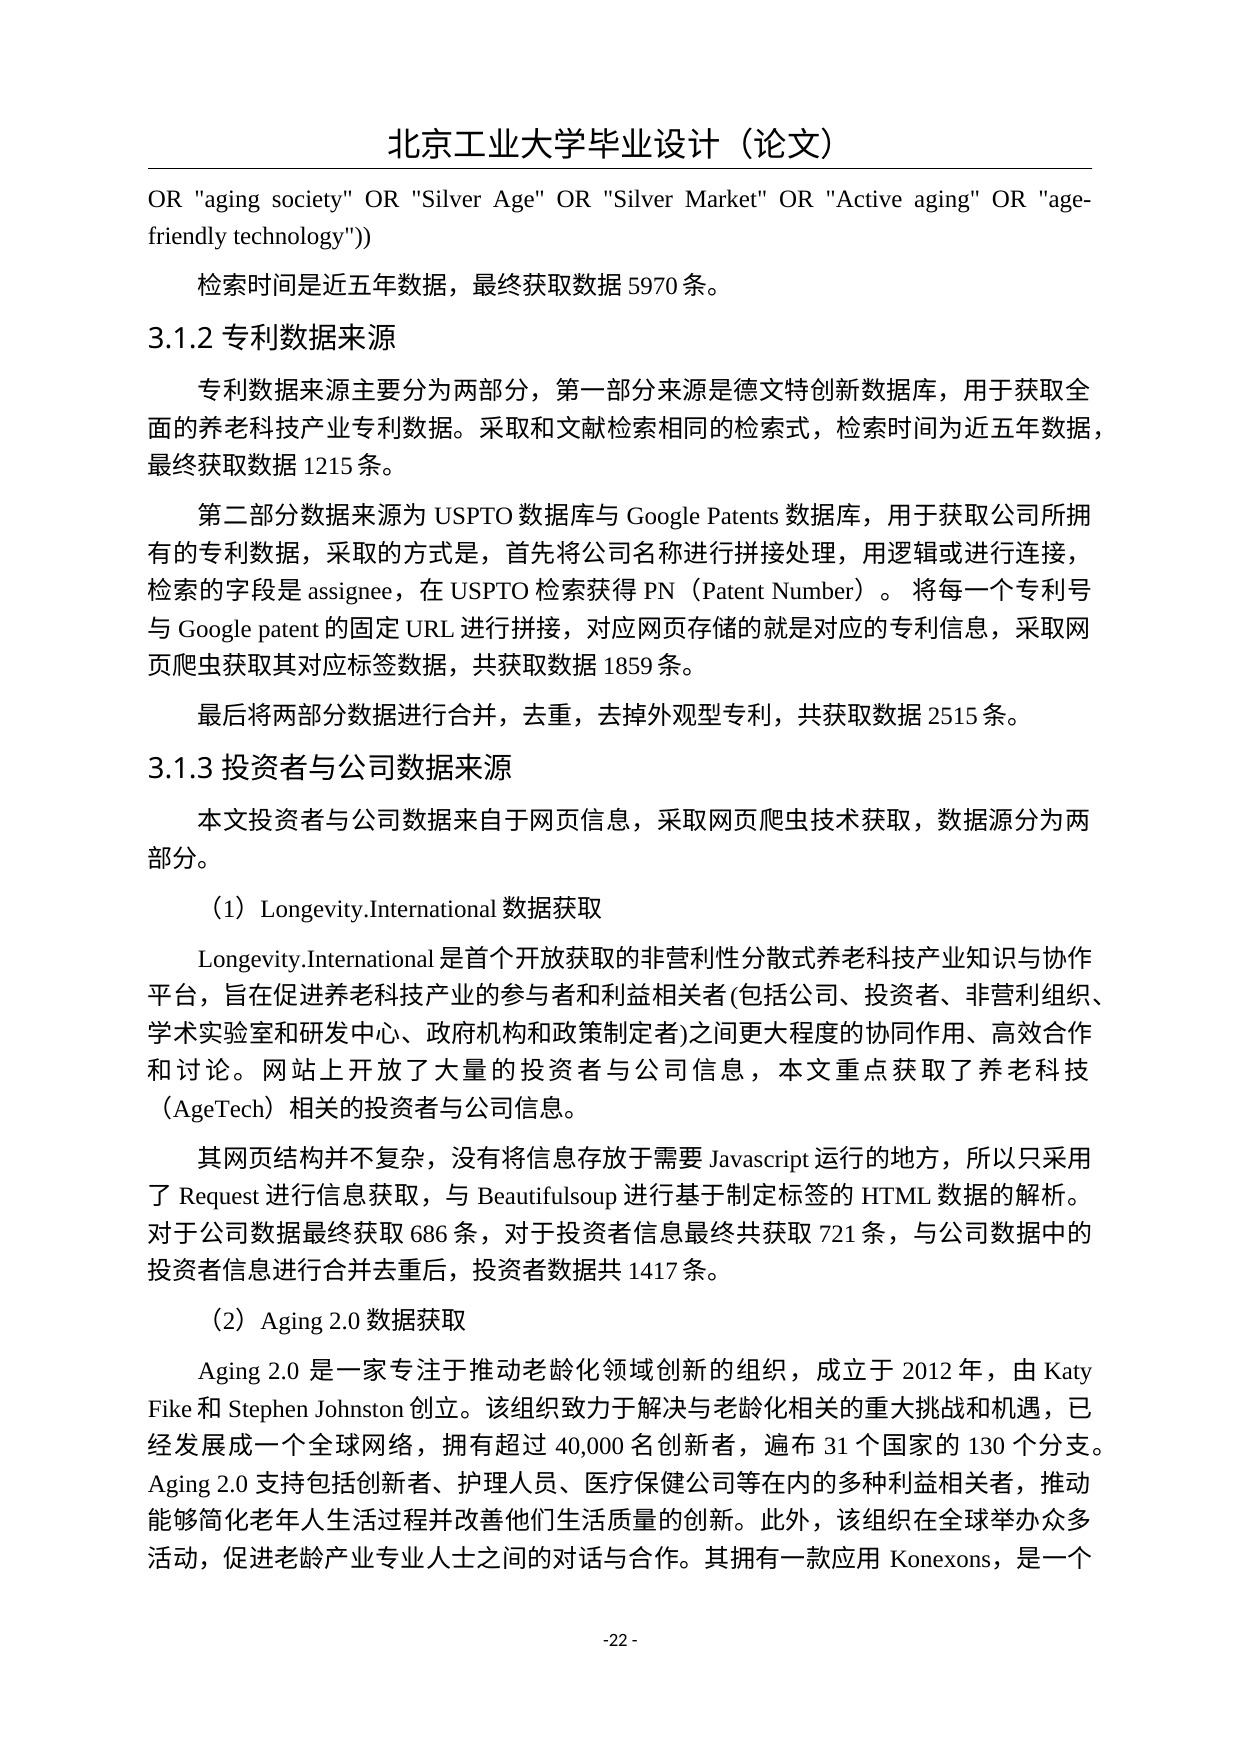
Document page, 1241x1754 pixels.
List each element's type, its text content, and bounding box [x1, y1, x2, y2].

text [148, 1349, 1092, 1574]
text 第二部分数据来源为USPTO数据库与Google Patents数据库，用于获取公司所拥有的专利数据，采取的方式是，首先将公司名称进行拼接处理，用逻辑或进行连接，检索的字段是assignee，在USPTO检索获得PN（Patent Number）。 将每一个专利号与Google patent的固定URL进行拼接，对应网页存储的就是对应的专利信息，采取网页爬虫获取其对应标签数据，共获取数据1859条。 [148, 494, 1092, 682]
subtitle 3.1.2 专利数据来源 [148, 315, 1092, 357]
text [148, 177, 1092, 252]
text （2）Aging 2.0 数据获取 [148, 1299, 1092, 1337]
text 本文投资者与公司数据来自于网页信息，采取网页爬虫技术获取，数据源分为两部分。 [148, 799, 1092, 874]
text 其网页结构并不复杂，没有将信息存放于需要Javascript运行的地方，所以只采用了Request进行信息获取，与Beautifulsoup进行基于制定标签的HTML数据的解析。对于公司数据最终获取686条，对于投资者信息最终共获取721条，与公司数据中的投资者信息进行合并去重后，投资者数据共1417条。 [148, 1137, 1092, 1287]
text 专利数据来源主要分为两部分，第一部分来源是德文特创新数据库，用于获取全面的养老科技产业专利数据。采取和文献检索相同的检索式，检索时间为近五年数据，最终获取数据1215条。 [148, 369, 1092, 482]
text 检索时间是近五年数据，最终获取数据5970条。 [148, 265, 1092, 302]
subtitle 3.1.3 投资者与公司数据来源 [148, 744, 1092, 787]
text Longevity.International是首个开放获取的非营利性分散式养老科技产业知识与协作平台，旨在促进养老科技产业的参与者和利益相关者(包括公司、投资者、非营利组织、学术实验室和研发中心、政府机构和政策制定者)之间更大程度的协同作用、高效合作和讨论。网站上开放了大量的投资者与公司信息，本文重点获取了养老科技（AgeTech）相关的投资者与公司信息。 [148, 937, 1092, 1124]
text 最后将两部分数据进行合并，去重，去掉外观型专利，共获取数据2515条。 [148, 694, 1092, 732]
text （1）Longevity.International数据获取 [148, 887, 1092, 924]
